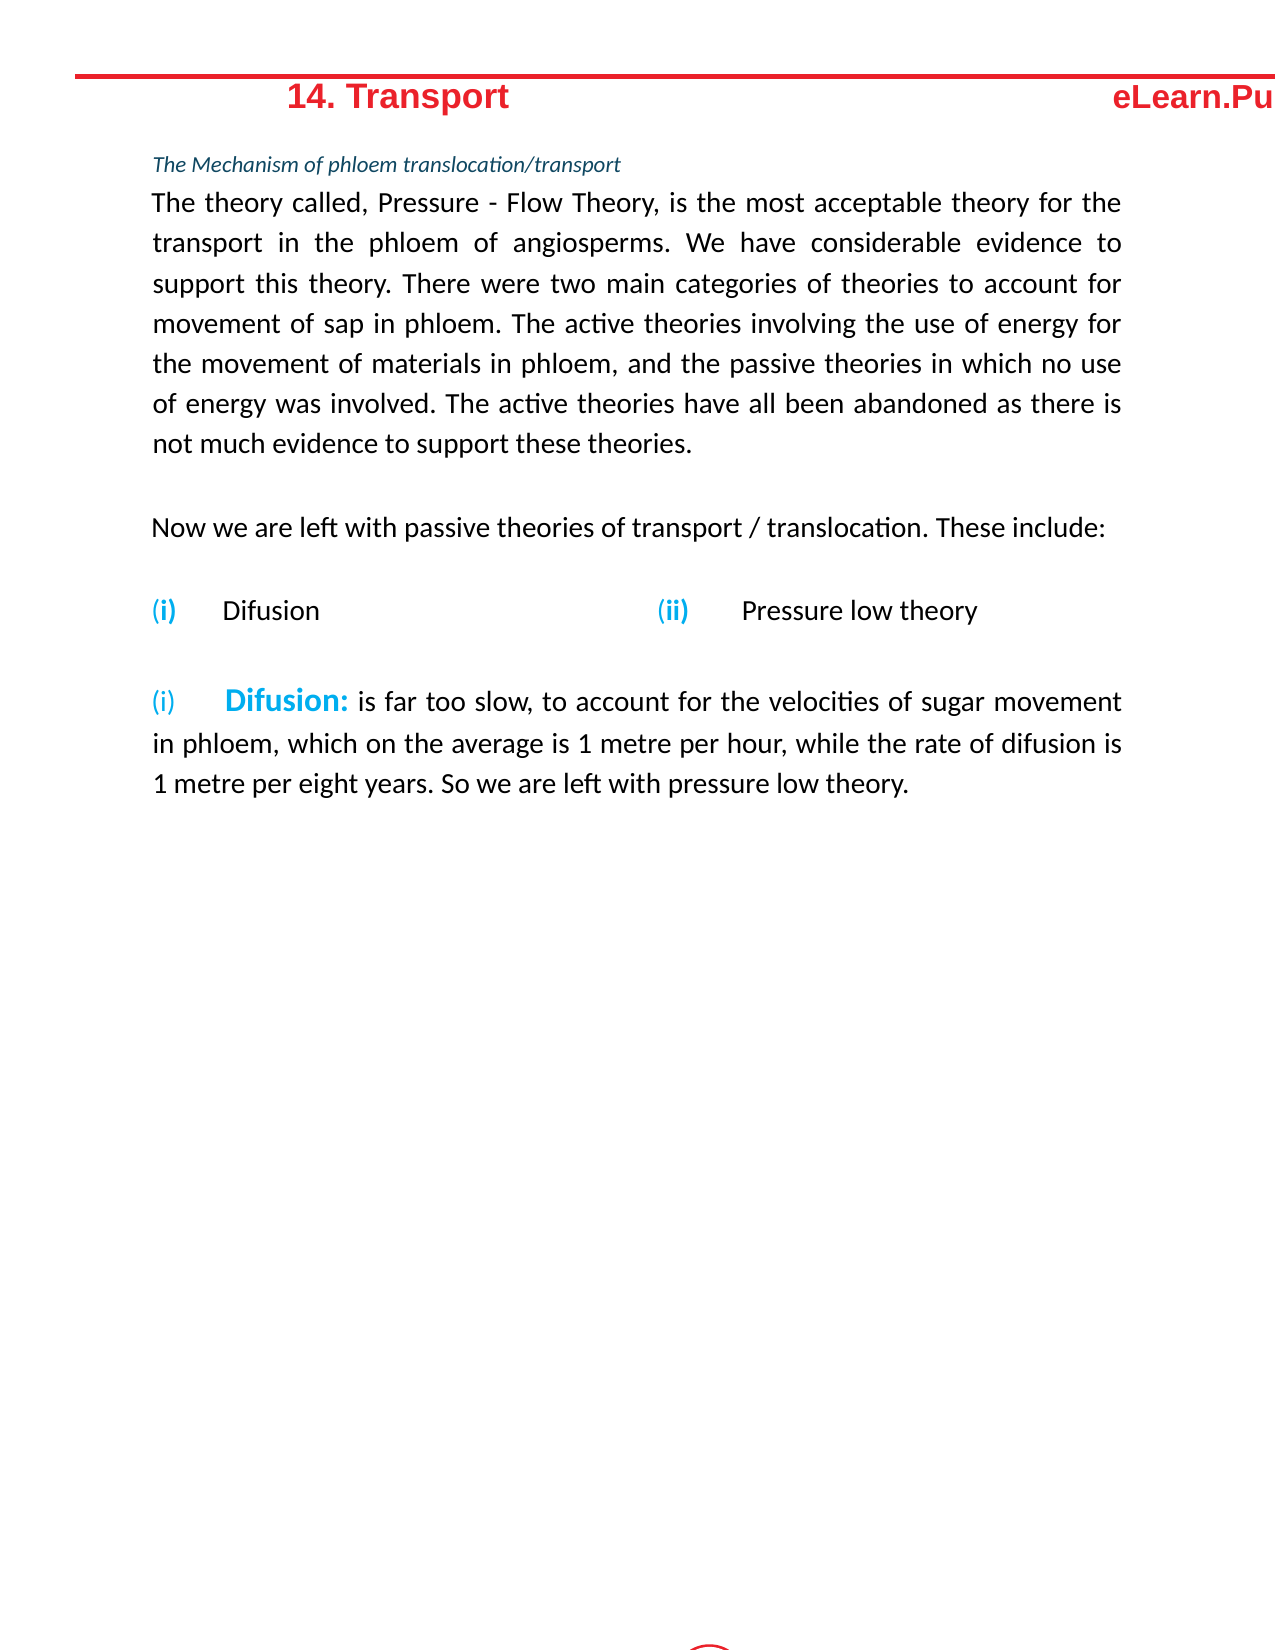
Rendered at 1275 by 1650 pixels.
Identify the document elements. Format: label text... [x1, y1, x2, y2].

list Difusion: is far too slow, to account for the velocities of sugar movement in phloem, which on the average is 1 metre per hour, while the rate of difusion is 1 metre per eight years. So we are left with pressure low theory. [151, 679, 1123, 801]
text Now we are left with passive theories of transport / translocation. These include: [151, 509, 1123, 544]
text (i) Difusion (ii) Pressure low theory [151, 592, 1123, 627]
text The theory called, Pressure - Flow Theory, is the most acceptable theory for the transport in the phloem of angiosperms. We have considerable evidence to support this theory. There were two main categories of theories to account for movement of sap in phloem. The active theories involving the use of energy for the movement of materials in phloem, and the passive theories in which no use of energy was involved. The active theories have all been abandoned as there is not much evidence to support these theories. [151, 184, 1123, 461]
subtitle The Mechanism of phloem translocation/transport [152, 150, 1125, 178]
